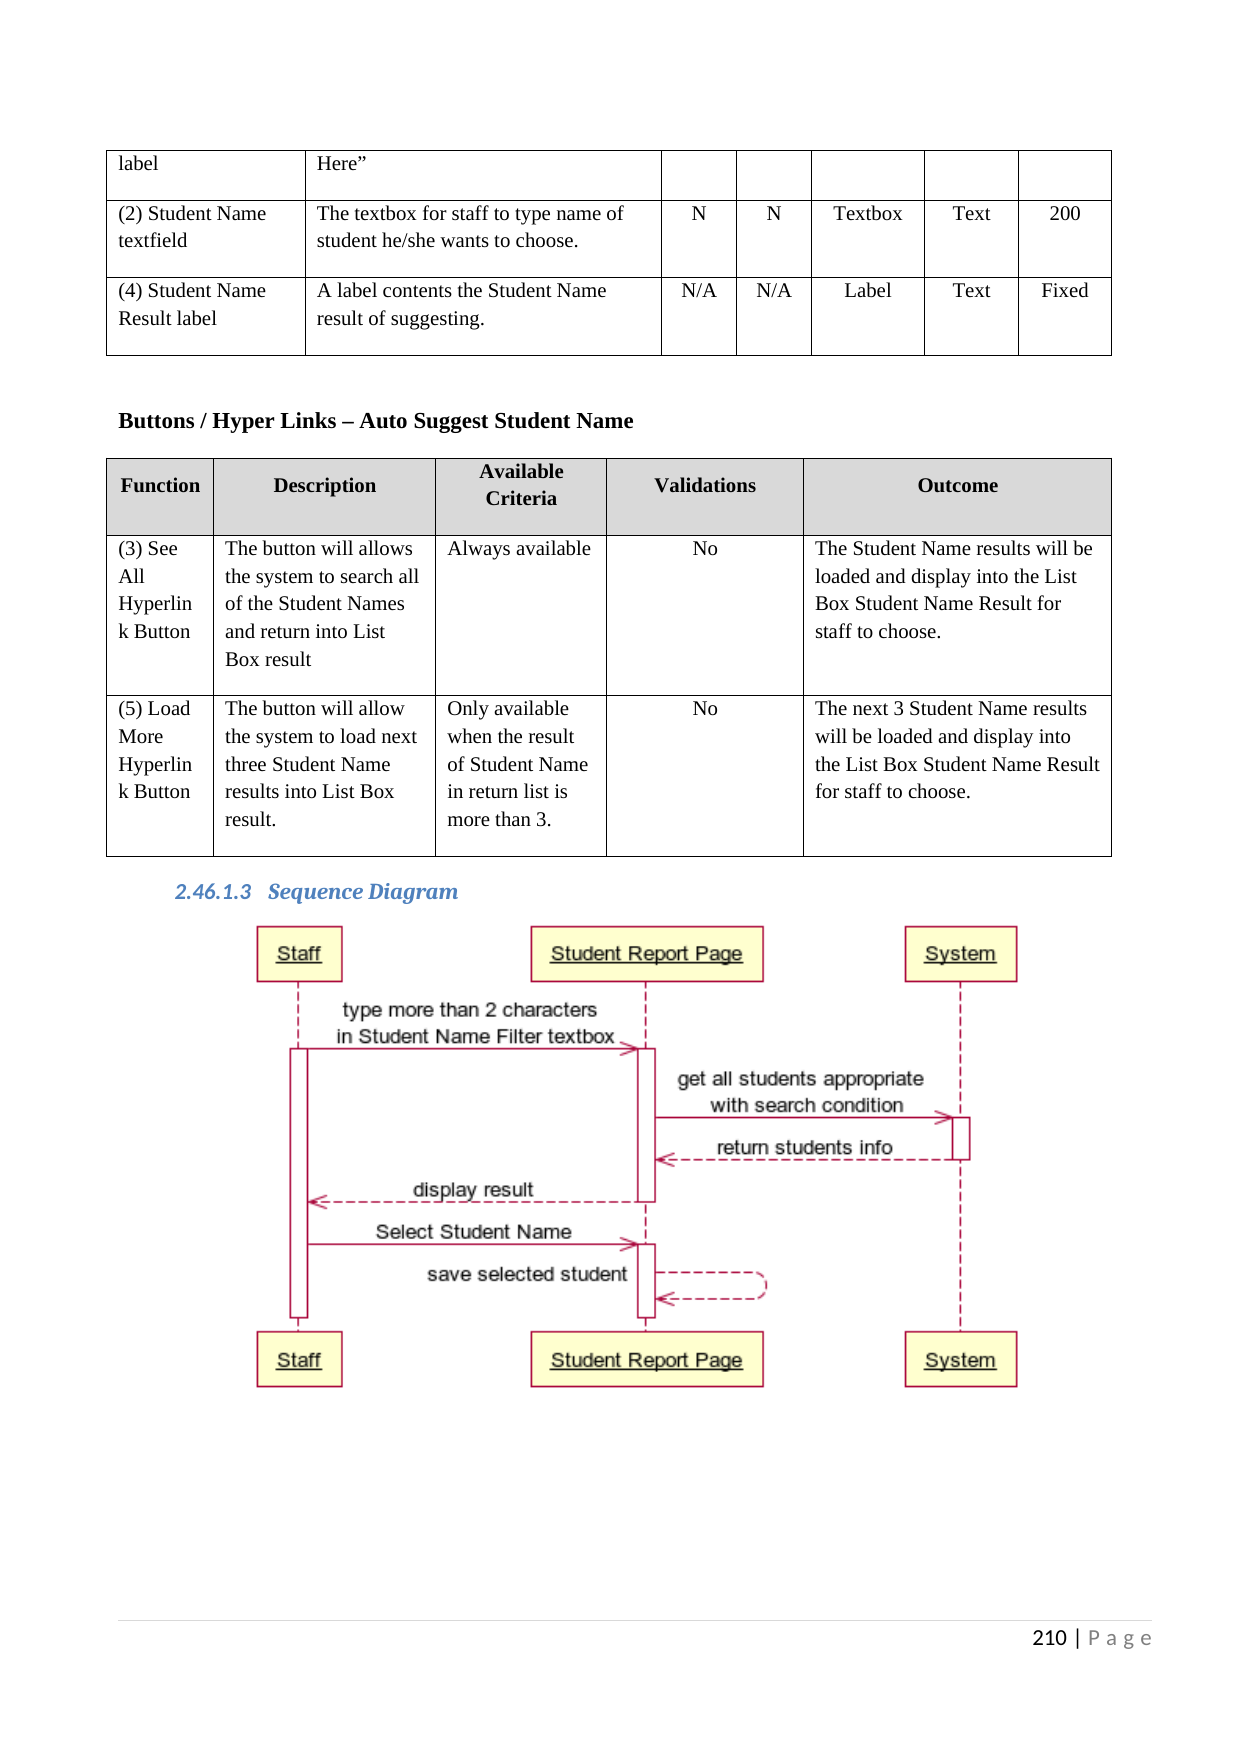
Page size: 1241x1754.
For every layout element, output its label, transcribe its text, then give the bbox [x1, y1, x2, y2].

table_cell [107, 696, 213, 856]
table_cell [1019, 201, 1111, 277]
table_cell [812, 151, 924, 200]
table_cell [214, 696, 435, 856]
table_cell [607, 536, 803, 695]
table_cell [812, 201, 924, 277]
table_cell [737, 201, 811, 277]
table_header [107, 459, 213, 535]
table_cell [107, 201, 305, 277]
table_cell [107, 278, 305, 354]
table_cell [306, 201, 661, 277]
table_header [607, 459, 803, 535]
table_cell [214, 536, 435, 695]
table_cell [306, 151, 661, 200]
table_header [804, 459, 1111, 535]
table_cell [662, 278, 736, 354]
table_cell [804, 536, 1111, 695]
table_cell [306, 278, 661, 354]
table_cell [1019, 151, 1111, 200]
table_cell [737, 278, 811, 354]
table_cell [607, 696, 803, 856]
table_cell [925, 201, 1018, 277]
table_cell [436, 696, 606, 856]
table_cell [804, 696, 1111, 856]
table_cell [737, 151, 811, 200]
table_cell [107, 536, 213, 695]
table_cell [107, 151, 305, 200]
picture [235, 909, 1034, 1397]
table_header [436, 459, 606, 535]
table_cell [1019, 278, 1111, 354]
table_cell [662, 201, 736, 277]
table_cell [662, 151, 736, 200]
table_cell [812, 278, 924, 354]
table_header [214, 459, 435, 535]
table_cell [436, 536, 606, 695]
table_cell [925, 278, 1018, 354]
subtitle Sequence Diagram [174, 877, 1152, 905]
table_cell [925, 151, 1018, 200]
text Buttons / Hyper Links – Auto Suggest Student Name [118, 407, 1152, 433]
